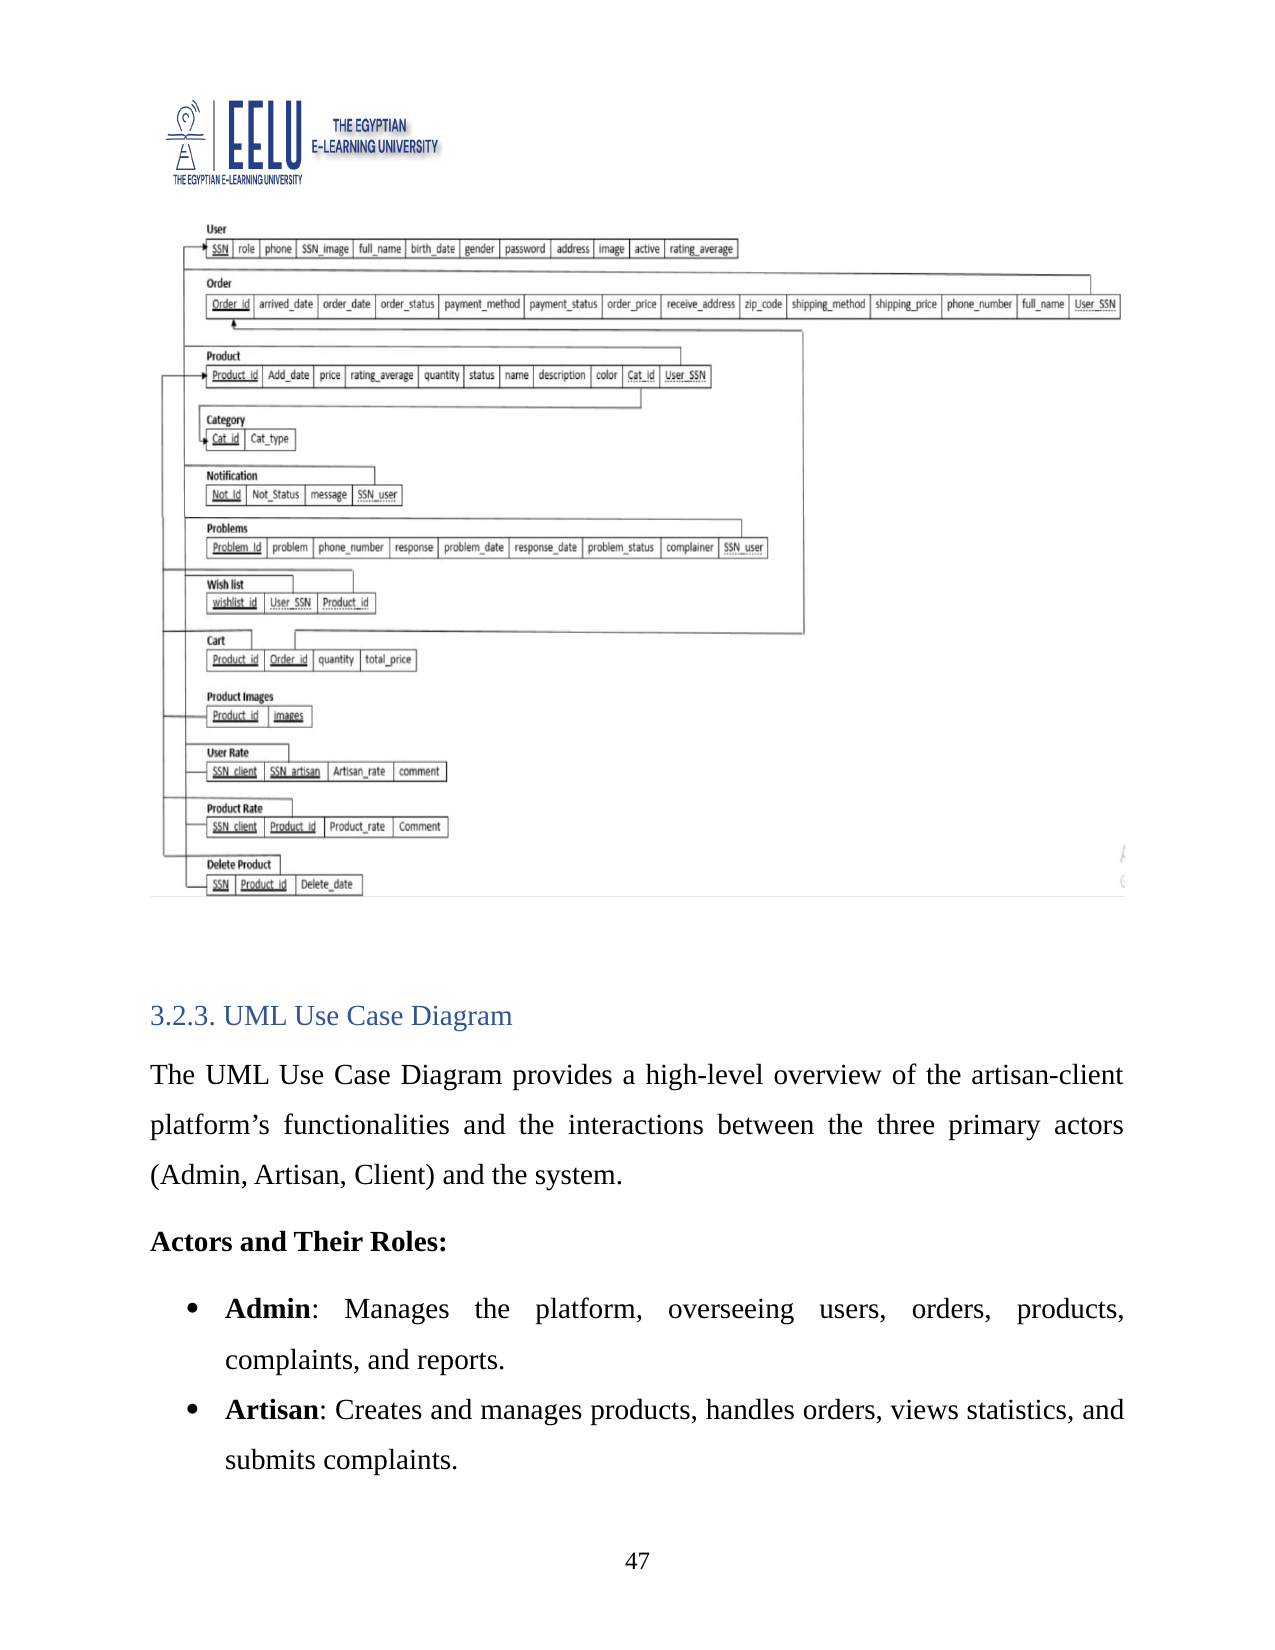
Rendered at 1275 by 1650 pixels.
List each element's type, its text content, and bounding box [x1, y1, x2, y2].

text Actors and Their Roles: [150, 1224, 1125, 1258]
subtitle 3.2.3. UML Use Case Diagram [150, 998, 1125, 1032]
text The UML Use Case Diagram provides a high-level overview of the artisan-client platform’s functionalities and the interactions between the three primary actors (Admin, Artisan, Client) and the system. [150, 1057, 1125, 1191]
list Admin: Manages the platform, overseeing users, orders, products, complaints, and reports. [187, 1291, 1125, 1375]
picture [150, 216, 1125, 897]
list Artisan: Creates and manages products, handles orders, views statistics, and submits complaints. [187, 1392, 1125, 1476]
picture [150, 75, 444, 188]
